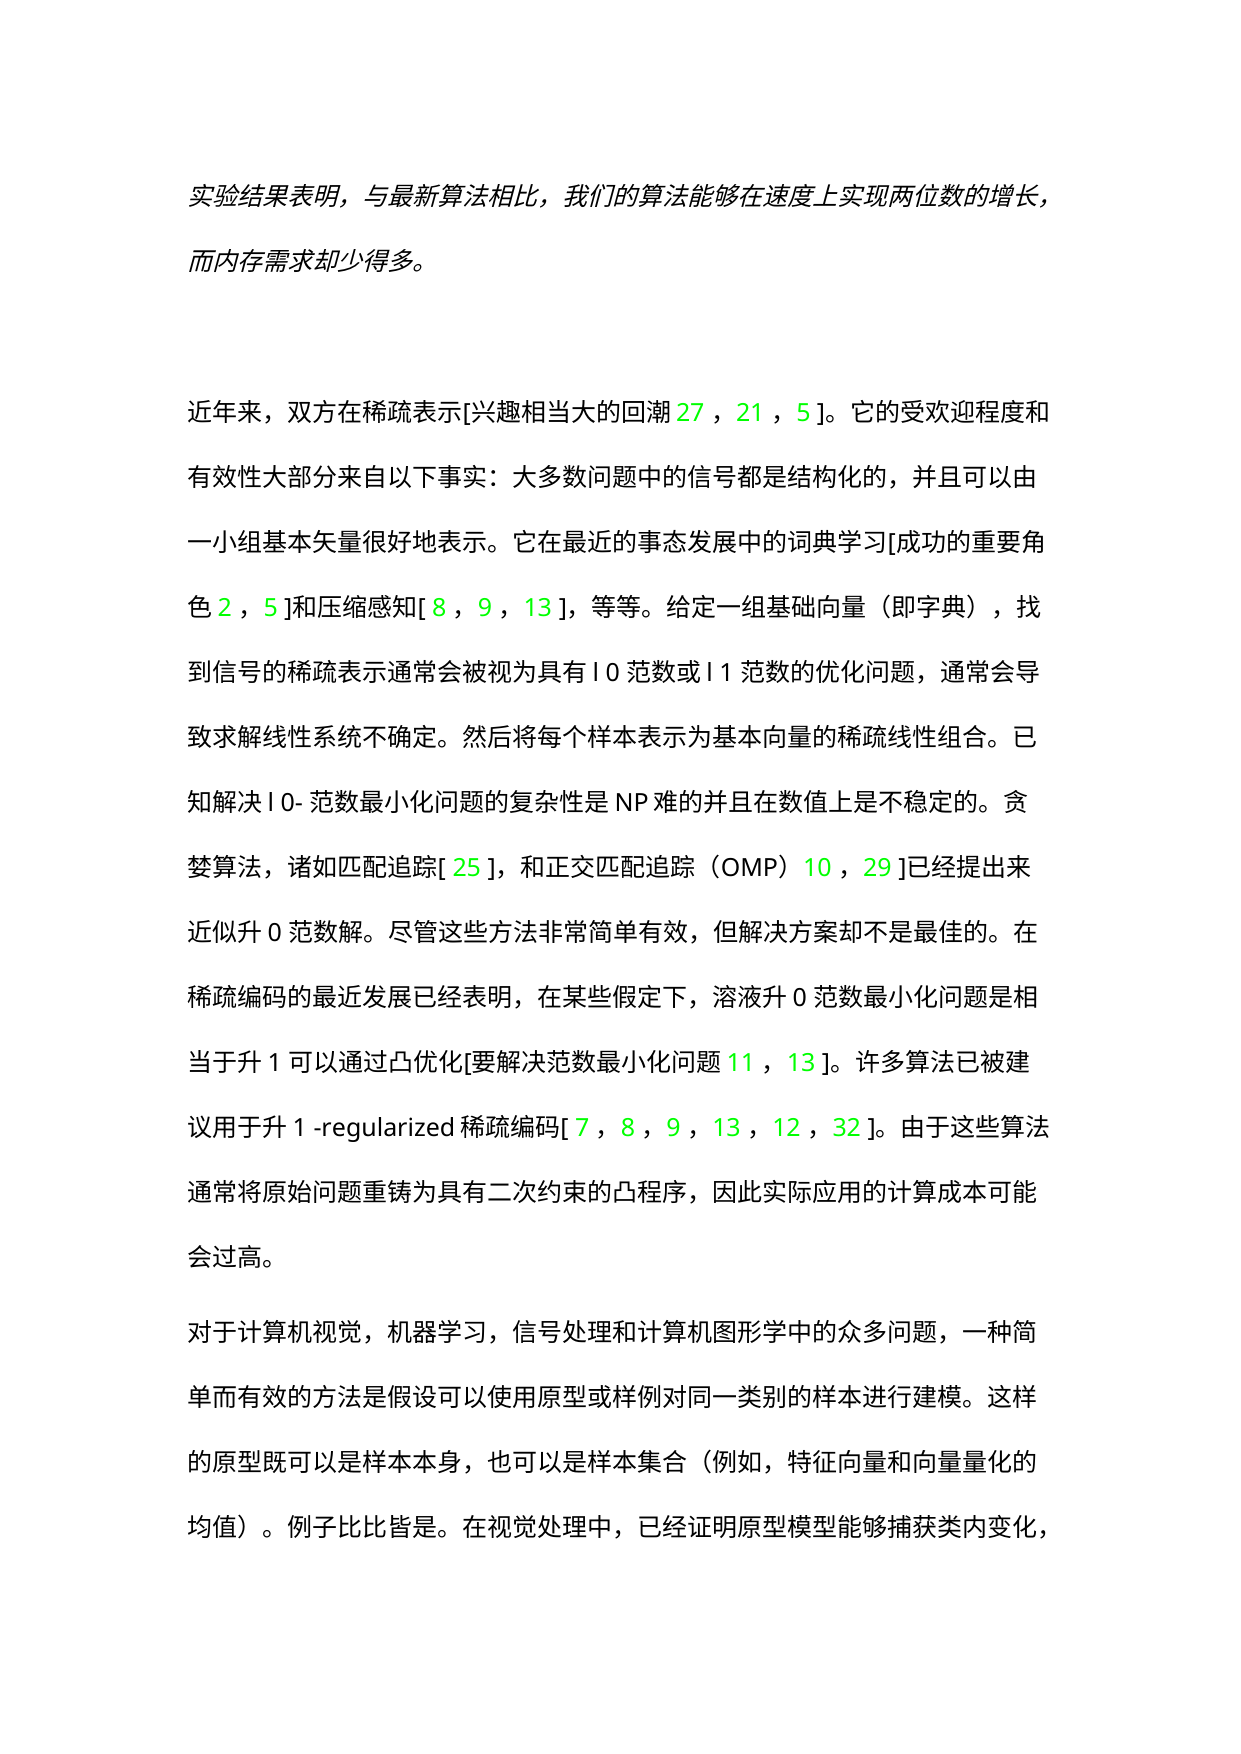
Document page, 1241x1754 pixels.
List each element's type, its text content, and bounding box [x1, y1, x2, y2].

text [187, 162, 1053, 292]
text 近年来，双方在稀疏表示[兴趣相当大的回潮27 ，21 ，5 ]。它的受欢迎程度和有效性大部分来自以下事实：大多数问题中的信号都是结构化的，并且可以由一小组基本矢量很好地表示。它在最近的事态发展中的词典学习[成功的重要角色2 ，5 ]和压缩感知[ 8 ，9 ，13 ]，等等。给定一组基础向量（即字典），找到信号的稀疏表示通常会被视为具有l 0 范数或l 1 范数的优化问题，通常会导致求解线性系统不确定。然后将每个样本表示为基本向量的稀疏线性组合。已知解决l 0- 范数最小化问题的复杂性是NP难的并且在数值上是不稳定的。贪婪算法，诸如匹配追踪[ 25 ]，和正交匹配追踪（OMP）10 ，29 ]已经提出来近似升0 范数解。尽管这些方法非常简单有效，但解决方案却不是最佳的。在稀疏编码的最近发展已经表明，在某些假定下，溶液升0 范数最小化问题是相当于升1 可以通过凸优化[要解决范数最小化问题11 ，13 ]。许多算法已被建议用于升1 -regularized稀疏编码[ 7 ，8 ，9 ，13 ，12 ，32 ]。由于这些算法通常将原始问题重铸为具有二次约束的凸程序，因此实际应用的计算成本可能会过高。 [187, 378, 1053, 1288]
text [187, 1298, 1053, 1558]
